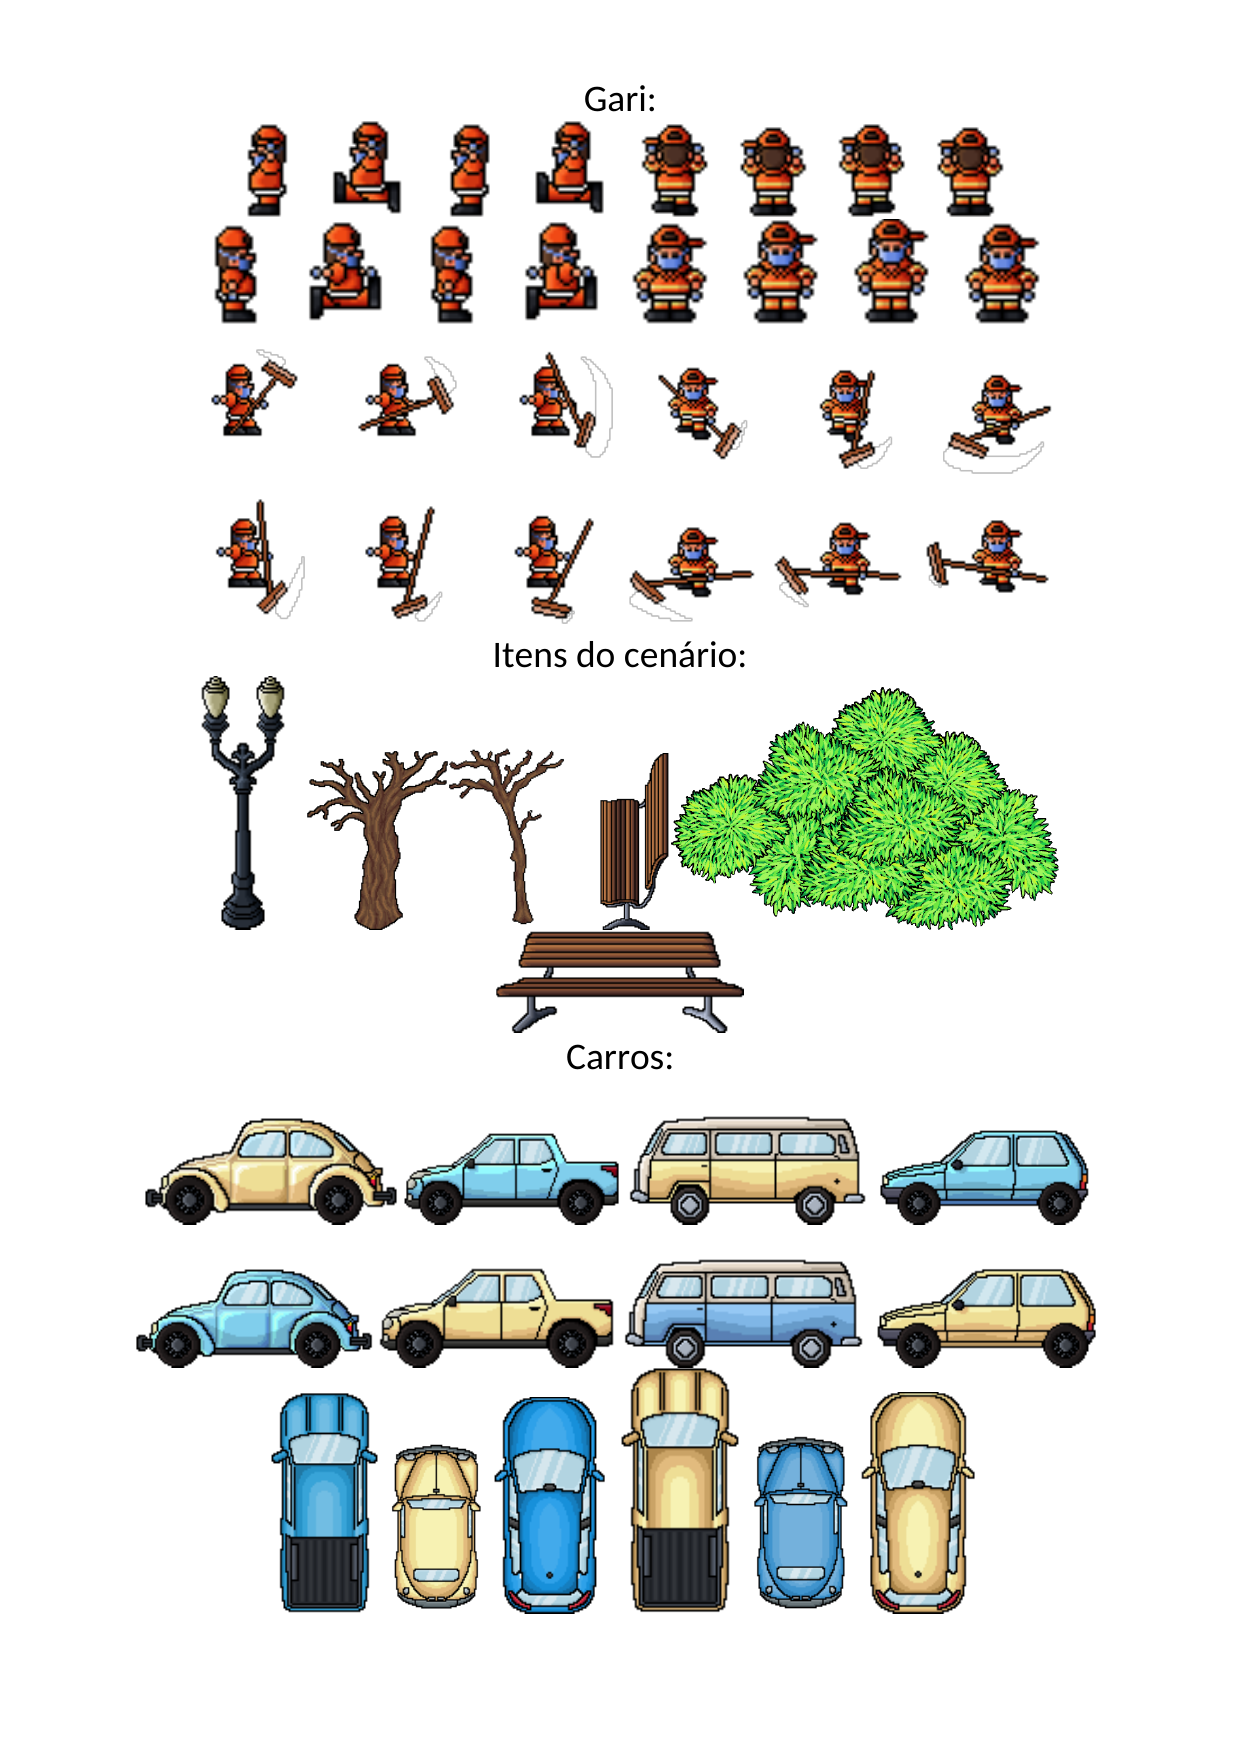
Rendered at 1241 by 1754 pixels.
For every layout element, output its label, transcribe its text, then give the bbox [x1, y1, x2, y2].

text Carros: [75, 1033, 1165, 1079]
picture [181, 676, 1059, 1033]
text Itens do cenário: [75, 631, 1165, 677]
picture [135, 1078, 1105, 1614]
picture [166, 120, 1075, 631]
text Gari: [75, 75, 1165, 121]
